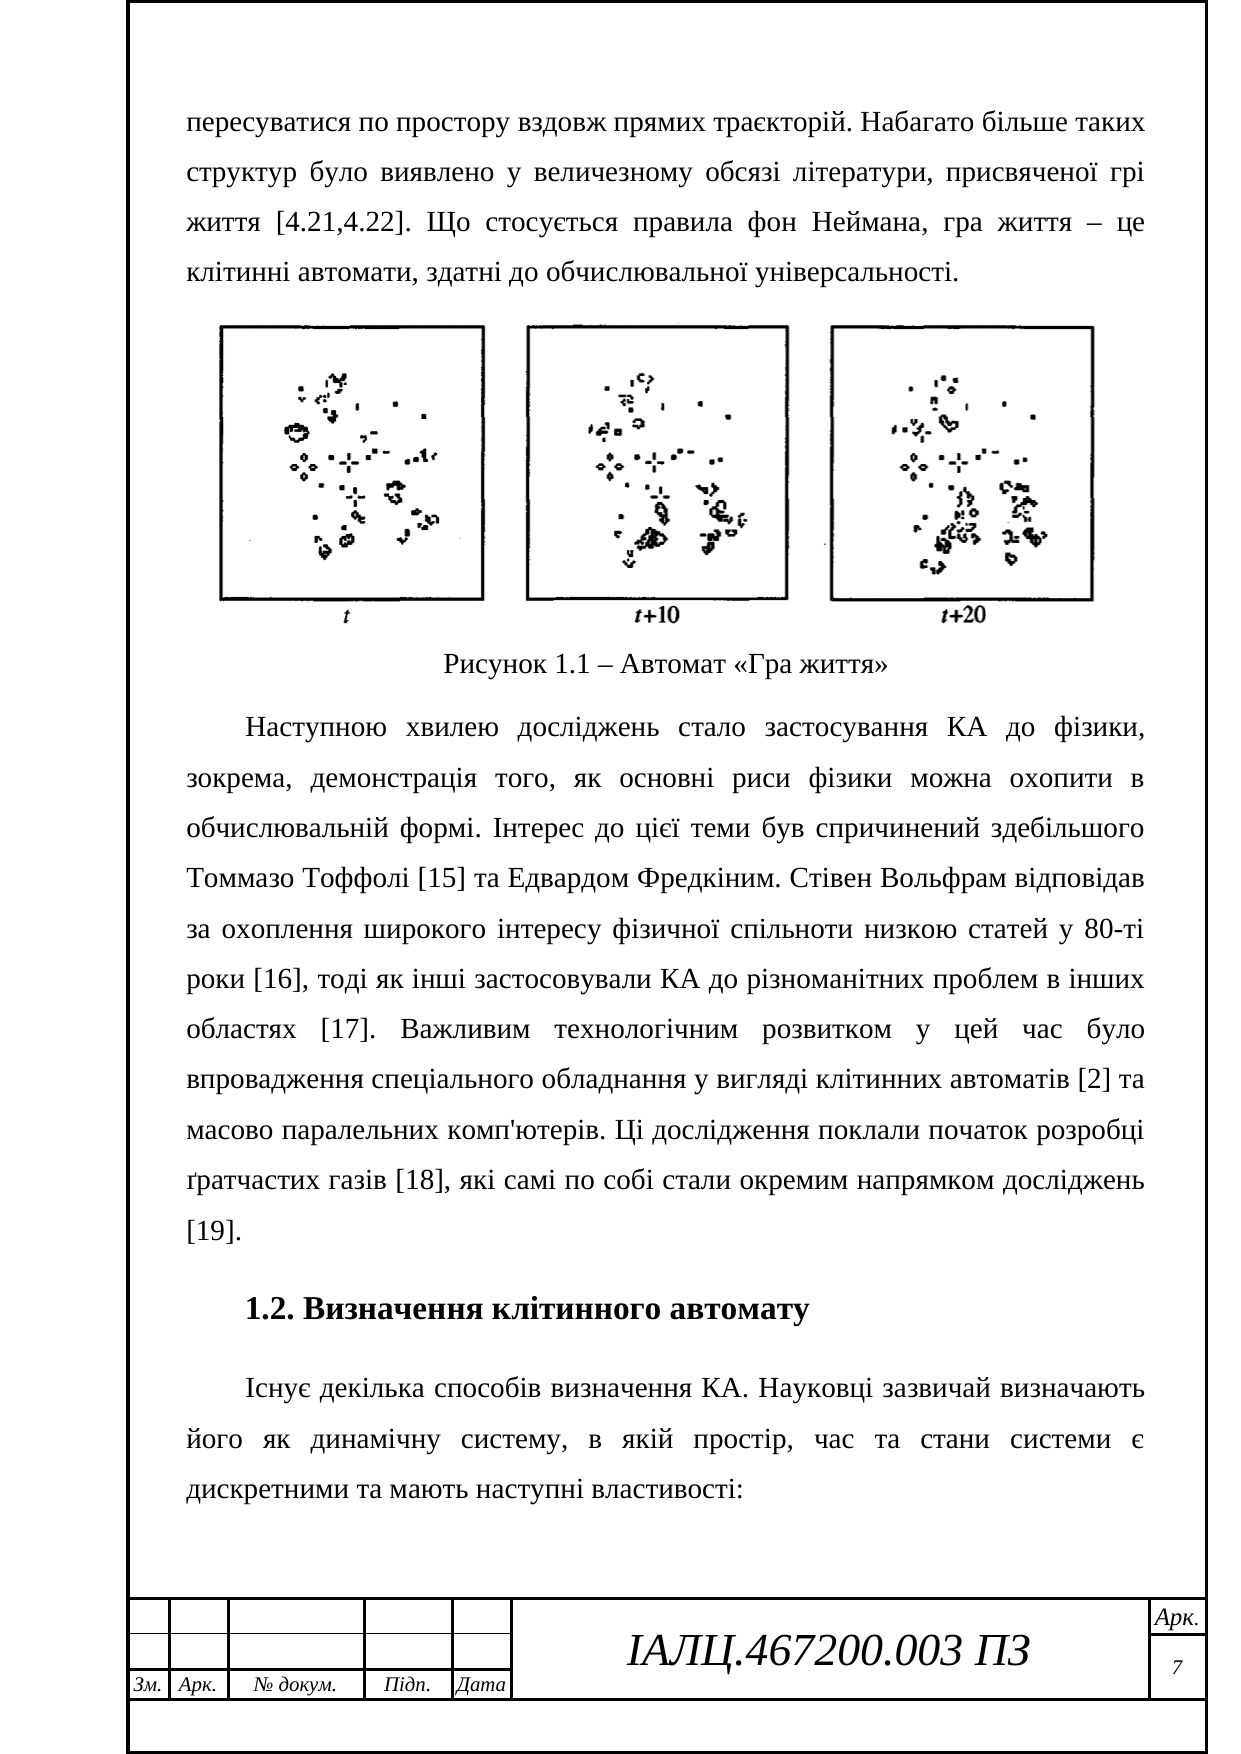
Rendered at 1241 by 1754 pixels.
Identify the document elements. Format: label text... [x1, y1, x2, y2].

text Наступною хвилею досліджень стало застосування КА до фізики, зокрема, демонстрація того, як основні риси фізики можна охопити в обчислювальній формі. Інтерес до цієї теми був спричинений здебільшого Томмазо Тоффолі [15] та Едвардом Фредкіним. Стівен Вольфрам відповідав за охоплення широкого інтересу фізичної спільноти низкою статей у 80-ті роки [16], тоді як інші застосовували КА до різноманітних проблем в інших областях [17]. Важливим технологічним розвитком у цей час було впровадження спеціального обладнання у вигляді клітинних автоматів [2] та масово паралельних комп'ютерів. Ці дослідження поклали початок розробці ґратчастих газів [18], які самі по собі стали окремим напрямком досліджень [19]. [186, 709, 1146, 1246]
subtitle 1.2. Визначення клітинного автомату [186, 1288, 1146, 1326]
subtitle Рисунок 1.1 – Автомат «Гра життя» [186, 647, 1146, 680]
picture [196, 305, 1136, 630]
text Існує декілька способів визначення КА. Науковці зазвичай визначають його як динамічну систему, в якій простір, час та стани системи є дискретними та мають наступні властивості: [186, 1370, 1146, 1504]
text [186, 104, 1146, 288]
